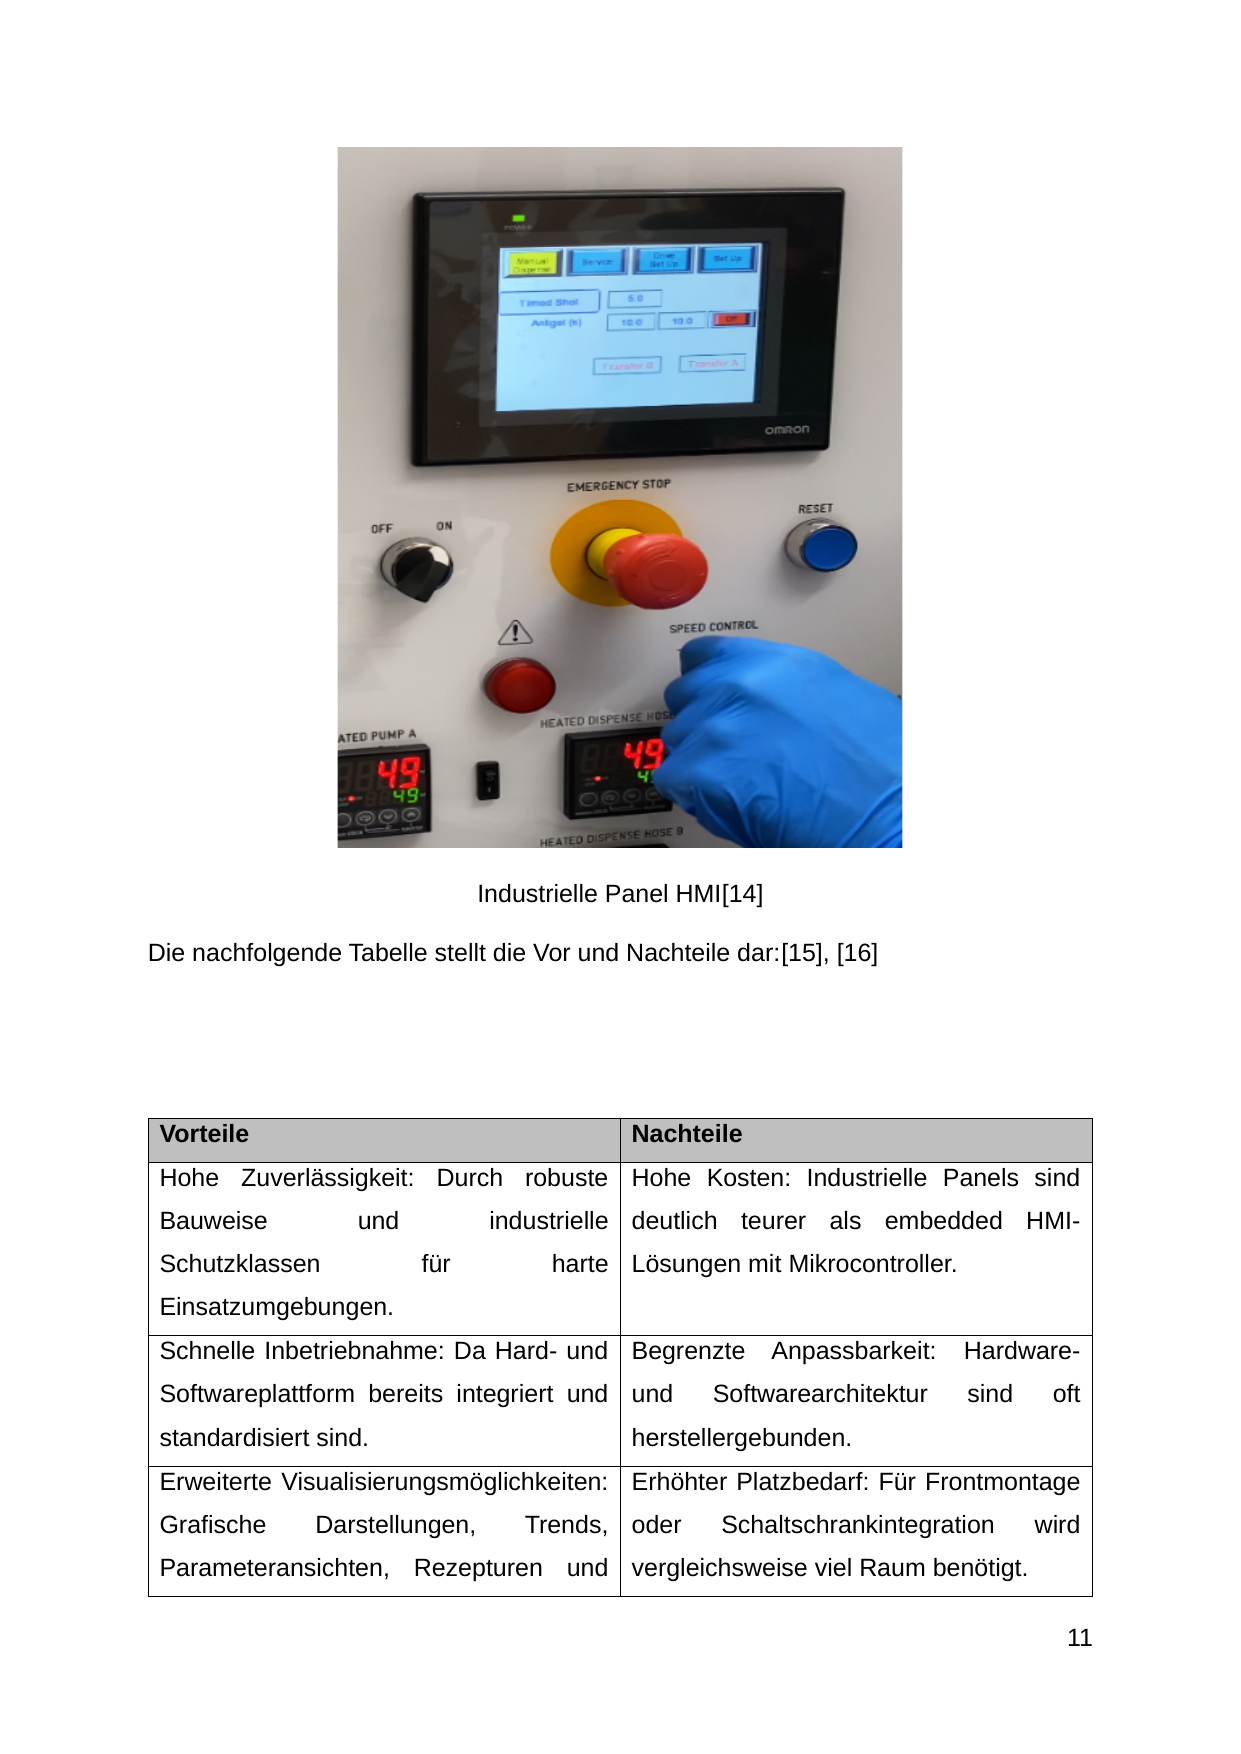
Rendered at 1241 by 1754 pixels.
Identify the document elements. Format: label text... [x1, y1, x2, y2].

text Die nachfolgende Tabelle stellt die Vor und Nachteile dar:[15], [16] [148, 938, 1093, 967]
table_cell Begrenzte Anpassbarkeit: Hardware- und Softwarearchitektur sind oft herstellergebunden. [621, 1336, 1092, 1466]
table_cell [621, 1467, 1092, 1596]
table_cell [149, 1467, 620, 1596]
text Industrielle Panel HMI[14] [148, 879, 1093, 907]
table_header Vorteile [149, 1119, 620, 1162]
table_cell Hohe Zuverlässigkeit: Durch robuste Bauweise und industrielle Schutzklassen für harte Einsatzumgebungen. [149, 1163, 620, 1335]
picture [337, 147, 903, 848]
table_cell Hohe Kosten: Industrielle Panels sind deutlich teurer als embedded HMI-Lösungen mit Mikrocontroller. [621, 1163, 1092, 1335]
table_cell Schnelle Inbetriebnahme: Da Hard- und Softwareplattform bereits integriert und standardisiert sind. [149, 1336, 620, 1466]
table_header Nachteile [621, 1119, 1092, 1162]
